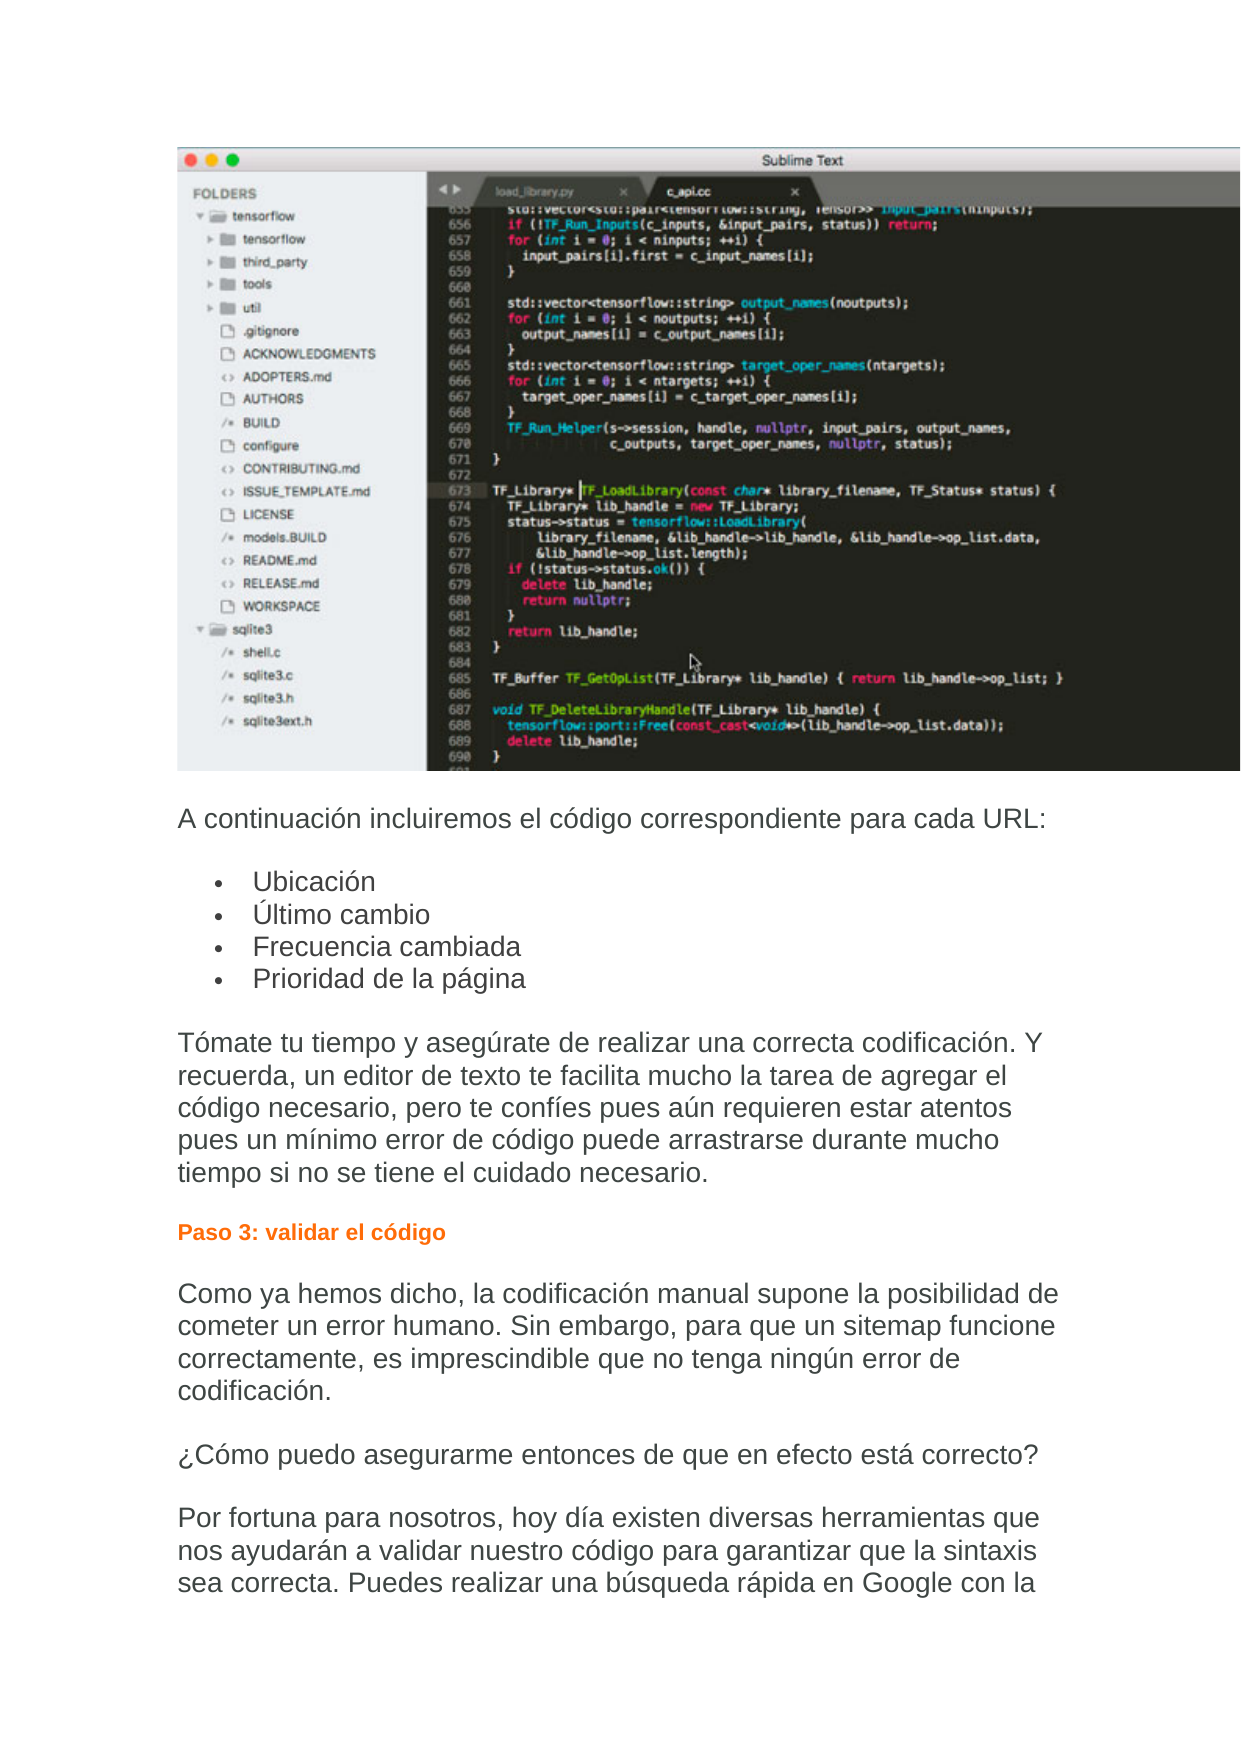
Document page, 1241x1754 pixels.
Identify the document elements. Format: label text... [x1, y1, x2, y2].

text Como ya hemos dicho, la codificación manual supone la posibilidad de cometer un error humano. Sin embargo, para que un sitemap funcione correctamente, es imprescindible que no tenga ningún error de codificación. [177, 1277, 1063, 1406]
list Frecuencia cambiada [215, 930, 1063, 962]
list Prioridad de la página [215, 962, 1063, 995]
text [177, 1501, 1063, 1598]
text Tómate tu tiempo y asegúrate de realizar una correcta codificación. Y recuerda, un editor de texto te facilita mucho la tarea de agregar el código necesario, pero te confíes pues aún requieren estar atentos pues un mínimo error de código puede arrastrarse durante mucho tiempo si no se tiene el cuidado necesario. [177, 1026, 1063, 1188]
text A continuación incluiremos el código correspondiente para cada URL: [177, 802, 1063, 834]
list Último cambio [215, 898, 1063, 930]
text ¿Cómo puedo asegurarme entonces de que en efecto está correcto? [177, 1438, 1063, 1470]
subtitle Paso 3: validar el código [177, 1219, 1063, 1246]
list Ubicación [215, 865, 1063, 898]
picture [177, 147, 1241, 771]
